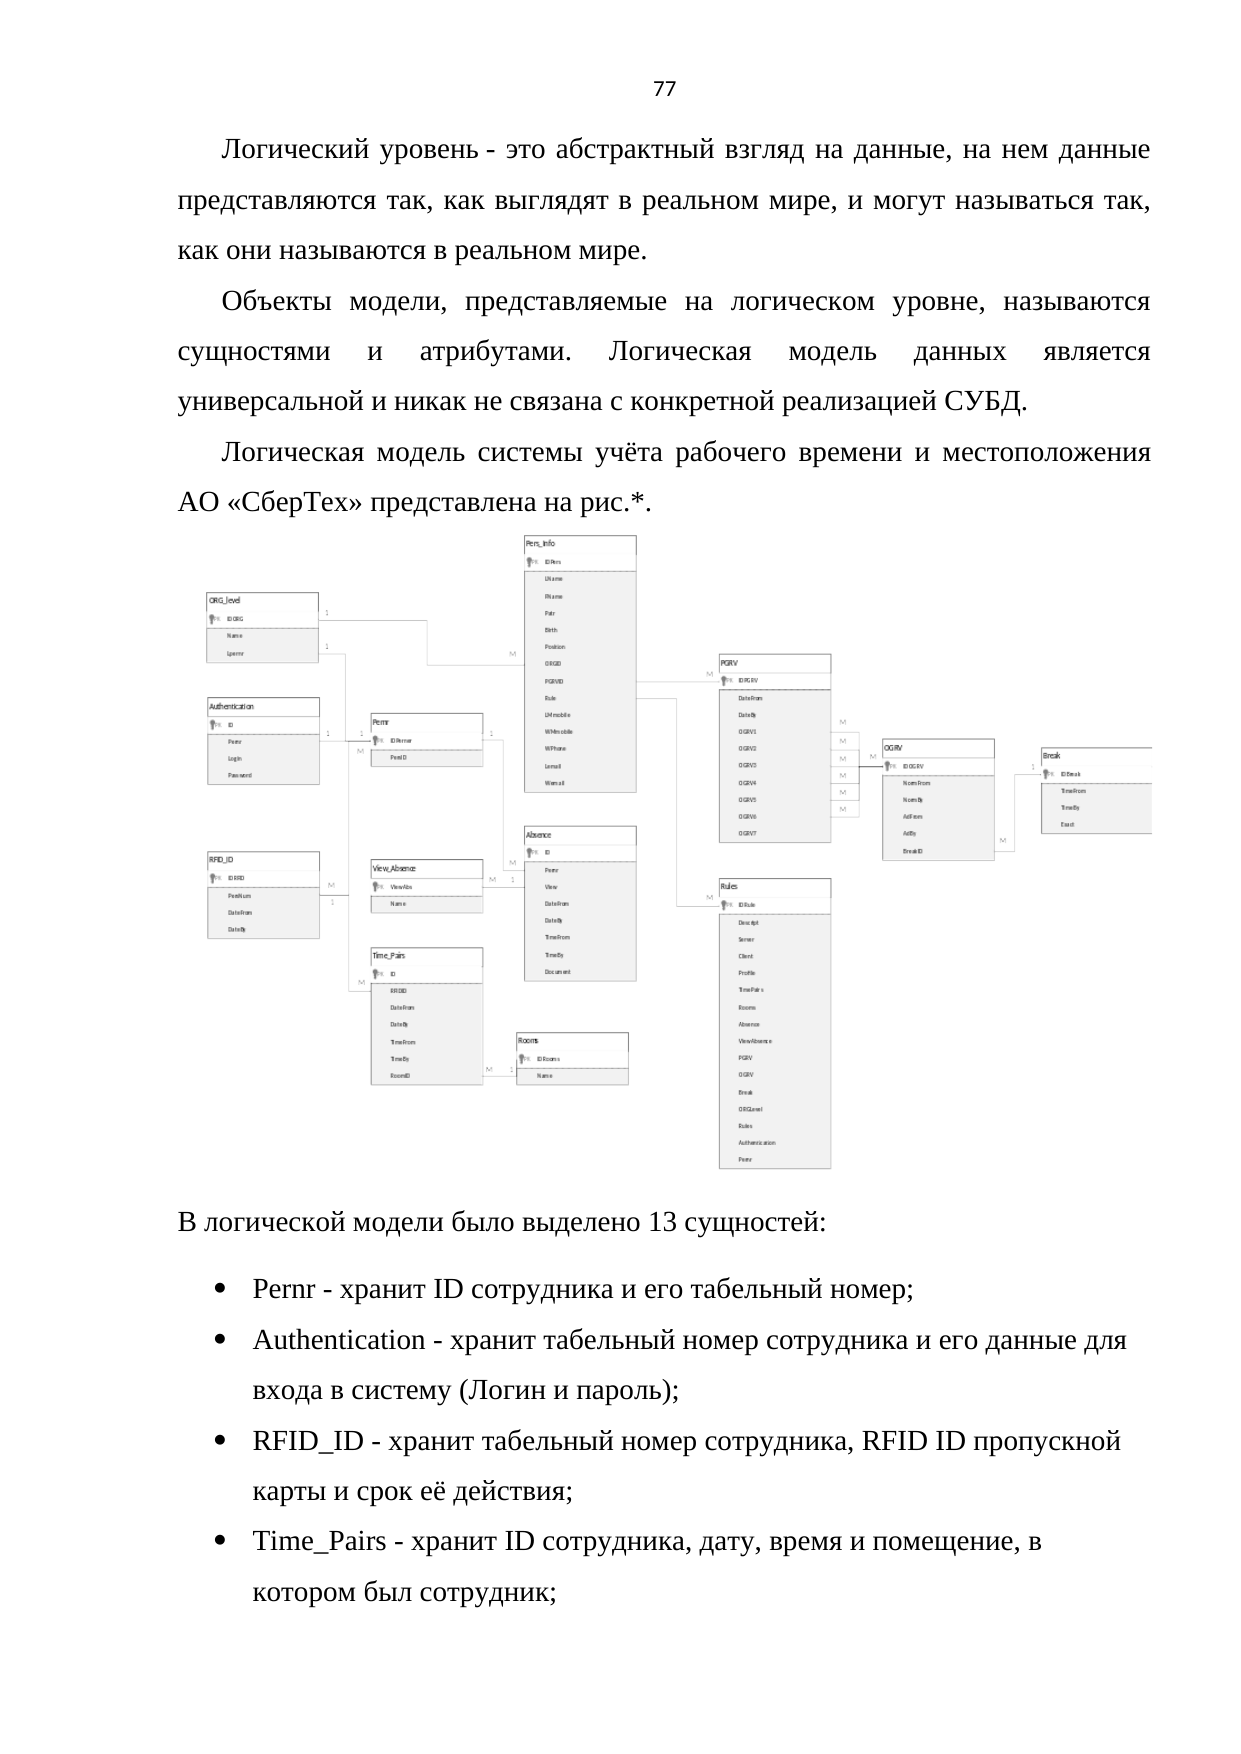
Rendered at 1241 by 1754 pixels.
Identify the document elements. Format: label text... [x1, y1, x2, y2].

text Объекты модели, представляемые на логическом уровне, называются сущностями и атрибутами. Логическая модель данных является универсальной и никак не связана с конкретной реализацией СУБД. [177, 283, 1152, 417]
text Логический уровень - это абстрактный взгляд на данные, на нем данные представляются так, как выглядят в реальном мире, и могут называться так, как они называются в реальном мире. [177, 130, 1152, 266]
list Time_Pairs - хранит ID сотрудника, дату, время и помещение, в котором был сотрудник; [215, 1523, 1152, 1607]
text Логическая модель системы учёта рабочего времени и местоположения АО «СберТех» представлена на рис.*. [177, 434, 1152, 518]
list Pernr - хранит ID сотрудника и его табельный номер; [215, 1272, 1152, 1305]
list Authentication - хранит табельный номер сотрудника и его данные для входа в систему (Логин и пароль); [215, 1322, 1152, 1406]
text В логической модели было выделено 13 сущностей: [177, 1204, 1152, 1238]
list RFID_ID - хранит табельный номер сотрудника, RFID ID пропускной карты и срок её действия; [215, 1423, 1152, 1507]
